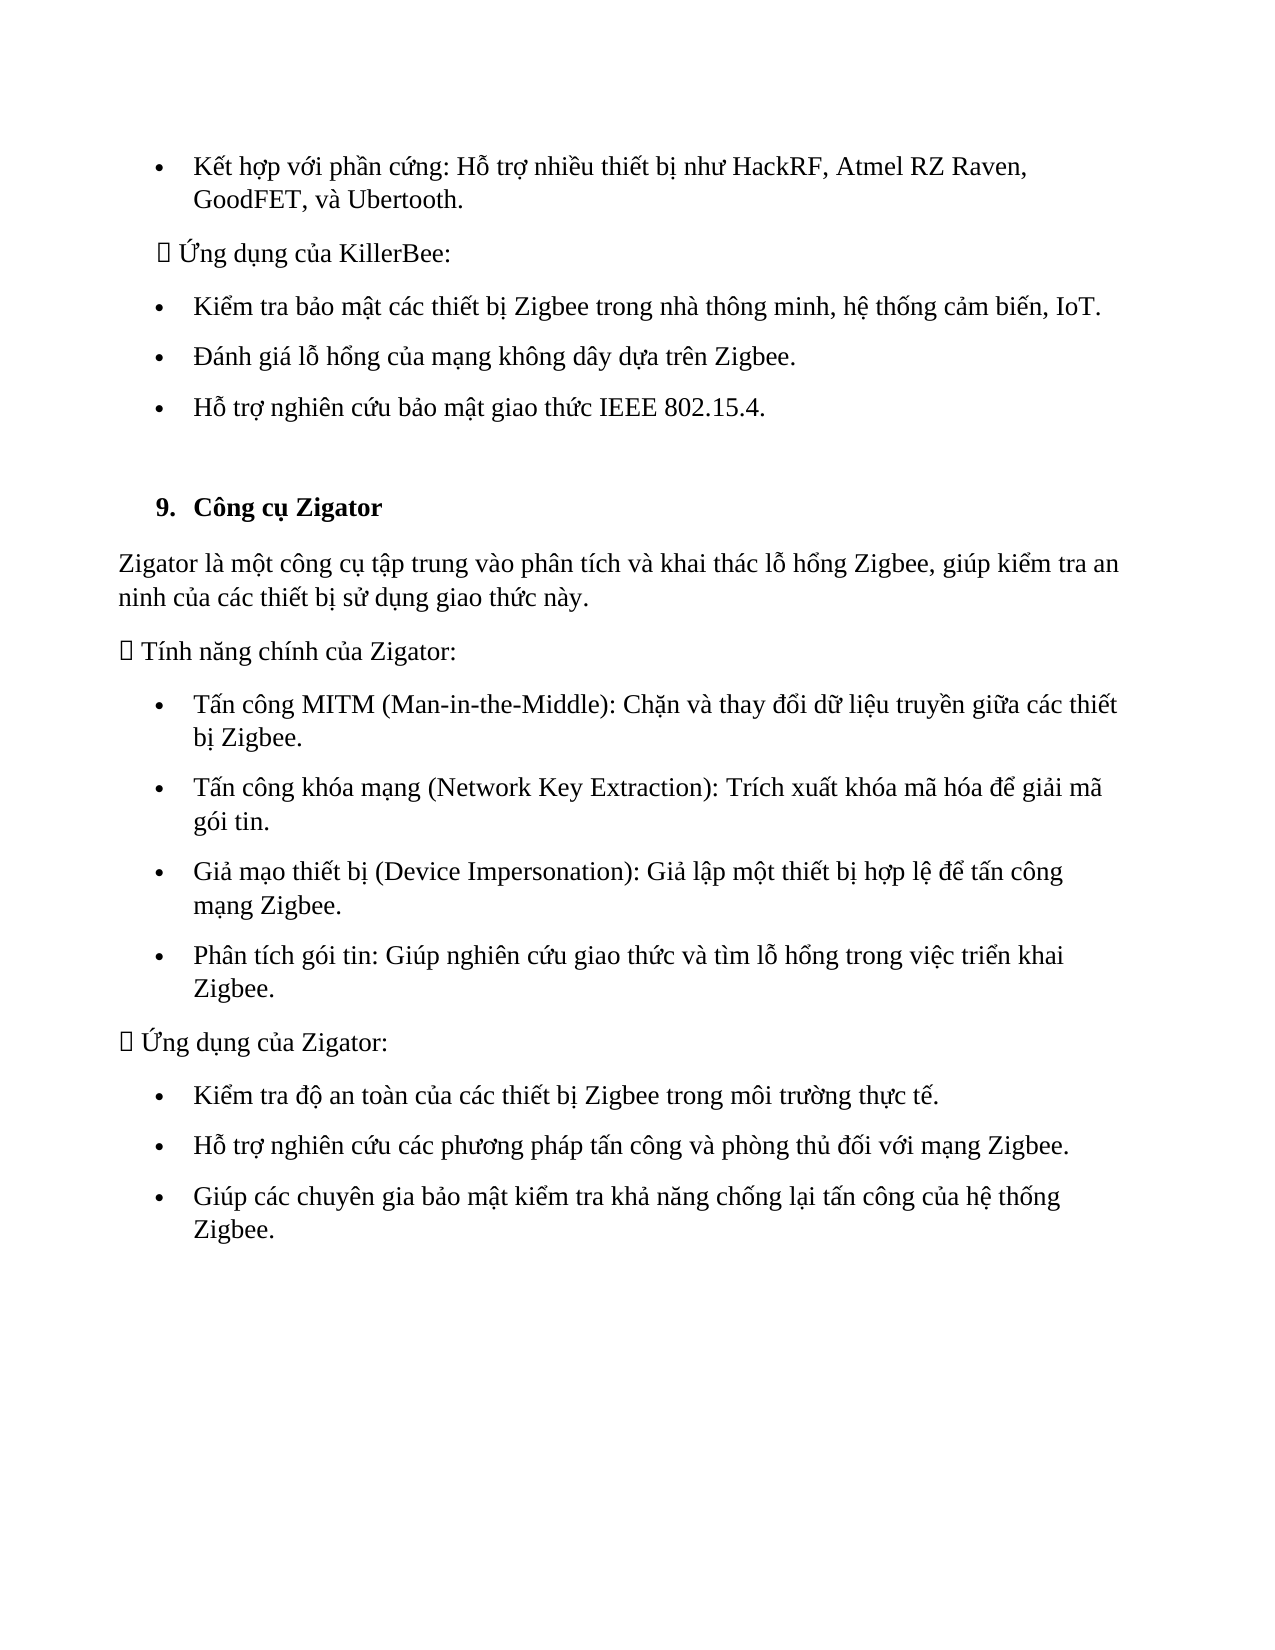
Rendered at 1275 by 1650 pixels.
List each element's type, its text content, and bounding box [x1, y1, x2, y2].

list Công cụ Zigator [156, 491, 1125, 522]
list Hỗ trợ nghiên cứu các phương pháp tấn công và phòng thủ đối với mạng Zigbee. [156, 1129, 1125, 1161]
text 🔹 Ứng dụng của Zigator: [118, 1023, 1125, 1060]
text 🔹 Ứng dụng của KillerBee: [156, 234, 1125, 271]
text Zigator là một công cụ tập trung vào phân tích và khai thác lỗ hổng Zigbee, giúp kiểm tra an ninh của các thiết bị sử dụng giao thức này. [118, 548, 1125, 612]
list Tấn công MITM (Man-in-the-Middle): Chặn và thay đổi dữ liệu truyền giữa các thiết bị Zigbee. [156, 688, 1125, 752]
list Giả mạo thiết bị (Device Impersonation): Giả lập một thiết bị hợp lệ để tấn công mạng Zigbee. [156, 855, 1125, 920]
list Giúp các chuyên gia bảo mật kiểm tra khả năng chống lại tấn công của hệ thống Zigbee. [156, 1180, 1125, 1244]
list Phân tích gói tin: Giúp nghiên cứu giao thức và tìm lỗ hổng trong việc triển khai Zigbee. [156, 939, 1125, 1004]
text 🔹 Tính năng chính của Zigator: [118, 631, 1125, 668]
list Kết hợp với phần cứng: Hỗ trợ nhiều thiết bị như HackRF, Atmel RZ Raven, GoodFET, và Ubertooth. [156, 150, 1125, 215]
list Kiểm tra độ an toàn của các thiết bị Zigbee trong môi trường thực tế. [156, 1079, 1125, 1110]
list Tấn công khóa mạng (Network Key Extraction): Trích xuất khóa mã hóa để giải mã gói tin. [156, 772, 1125, 836]
list Kiểm tra bảo mật các thiết bị Zigbee trong nhà thông minh, hệ thống cảm biến, IoT. [156, 290, 1125, 321]
list Đánh giá lỗ hổng của mạng không dây dựa trên Zigbee. [156, 340, 1125, 372]
list Hỗ trợ nghiên cứu bảo mật giao thức IEEE 802.15.4. [156, 391, 1125, 422]
